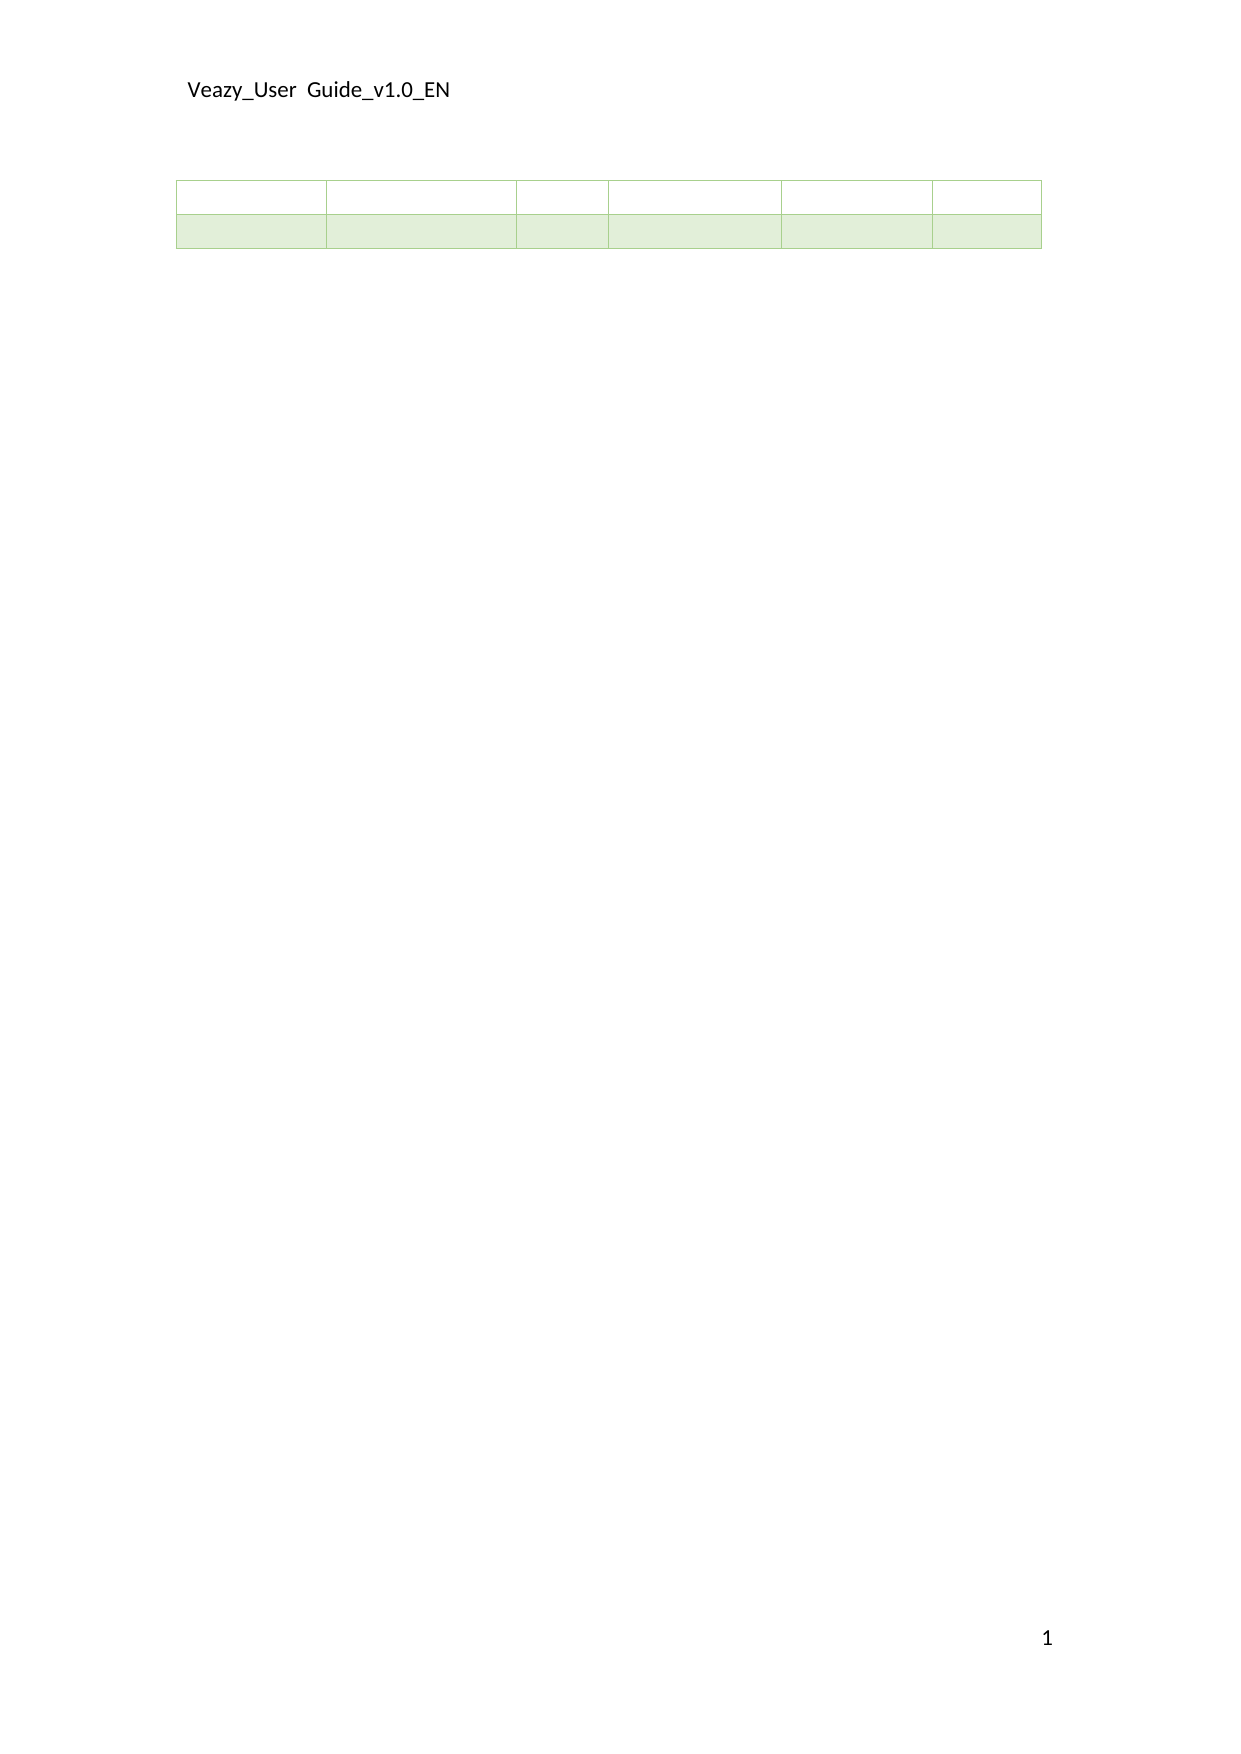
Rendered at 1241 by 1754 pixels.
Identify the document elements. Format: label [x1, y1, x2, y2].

table_cell [327, 181, 516, 214]
table_cell [782, 215, 932, 248]
table_cell [517, 215, 608, 248]
table_cell [177, 181, 326, 214]
table_cell [609, 215, 781, 248]
table_cell [517, 181, 608, 214]
table_cell [177, 215, 326, 248]
table_cell [933, 181, 1041, 214]
table_cell [327, 215, 516, 248]
table_cell [933, 215, 1041, 248]
table_cell [609, 181, 781, 214]
table_cell [782, 181, 932, 214]
